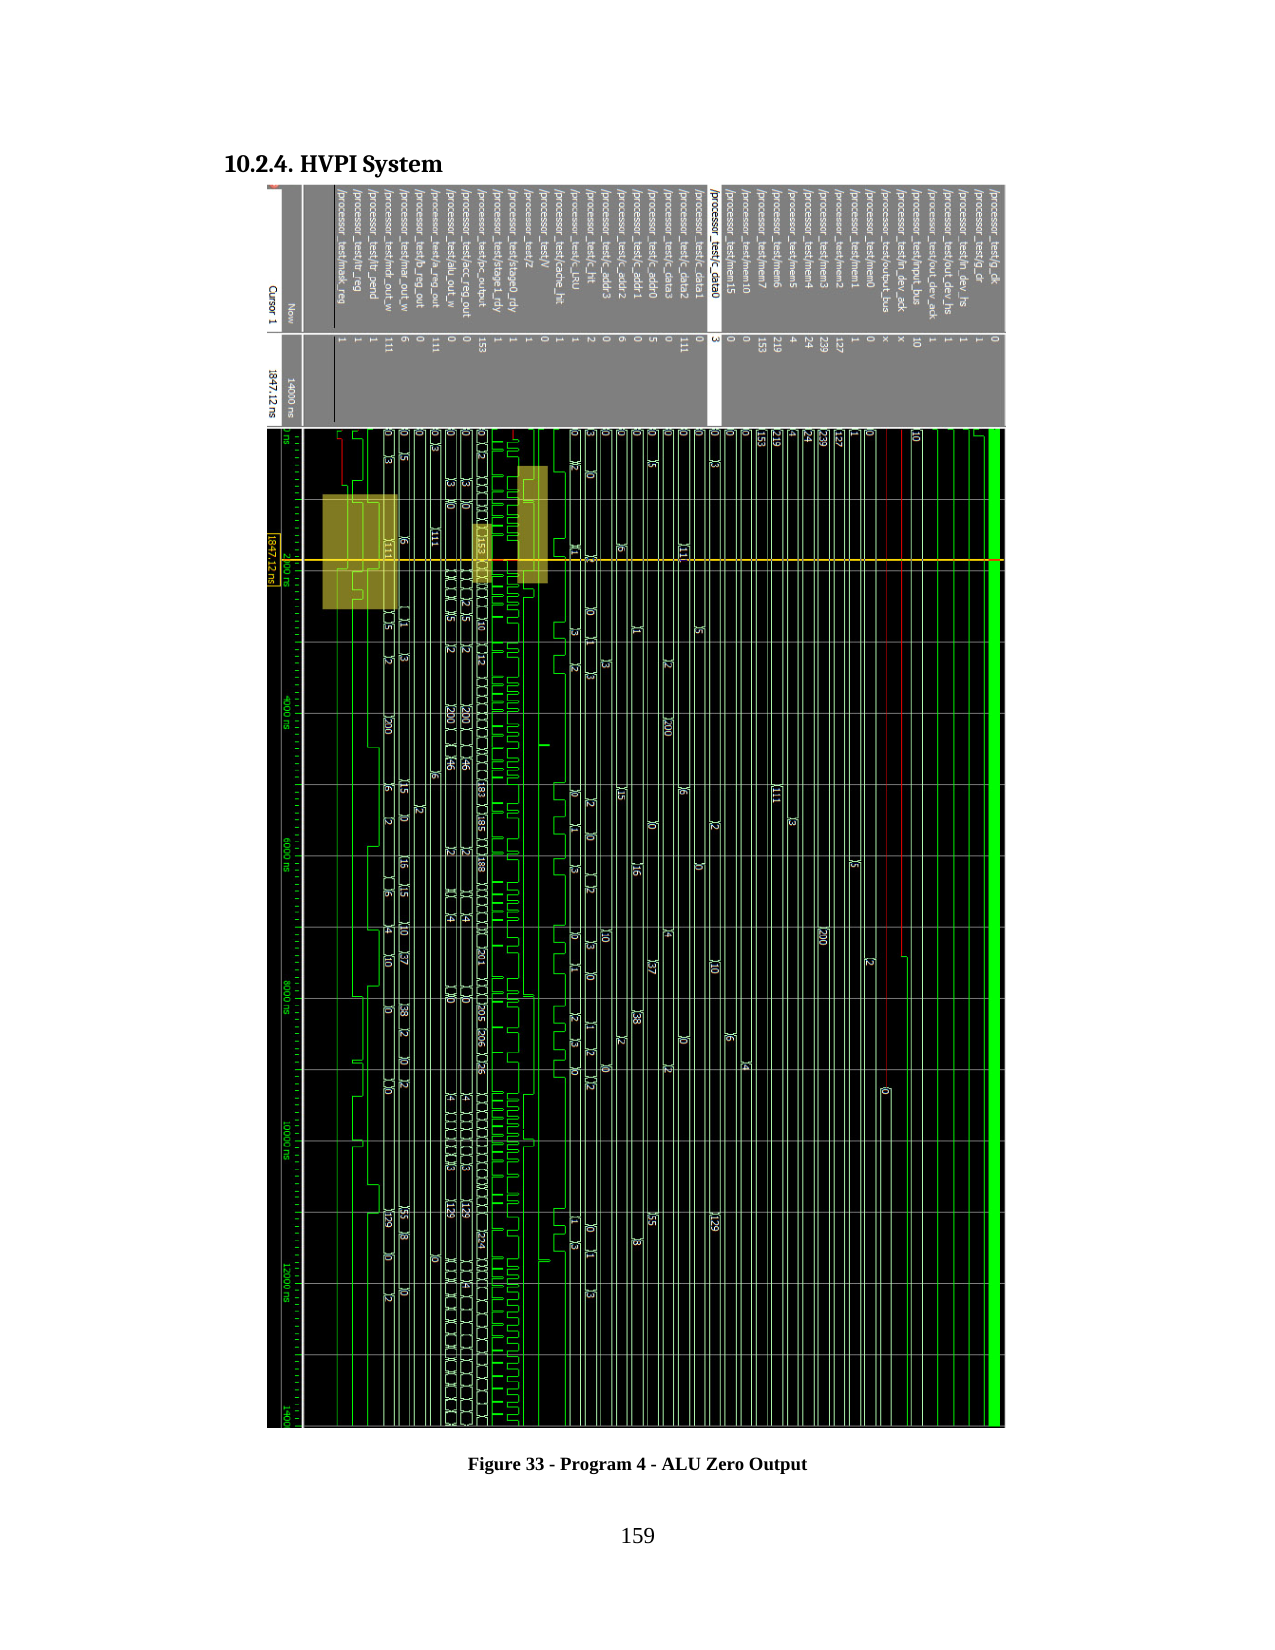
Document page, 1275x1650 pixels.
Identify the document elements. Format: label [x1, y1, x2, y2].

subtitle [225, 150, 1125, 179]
picture [267, 186, 1006, 1427]
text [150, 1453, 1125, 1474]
